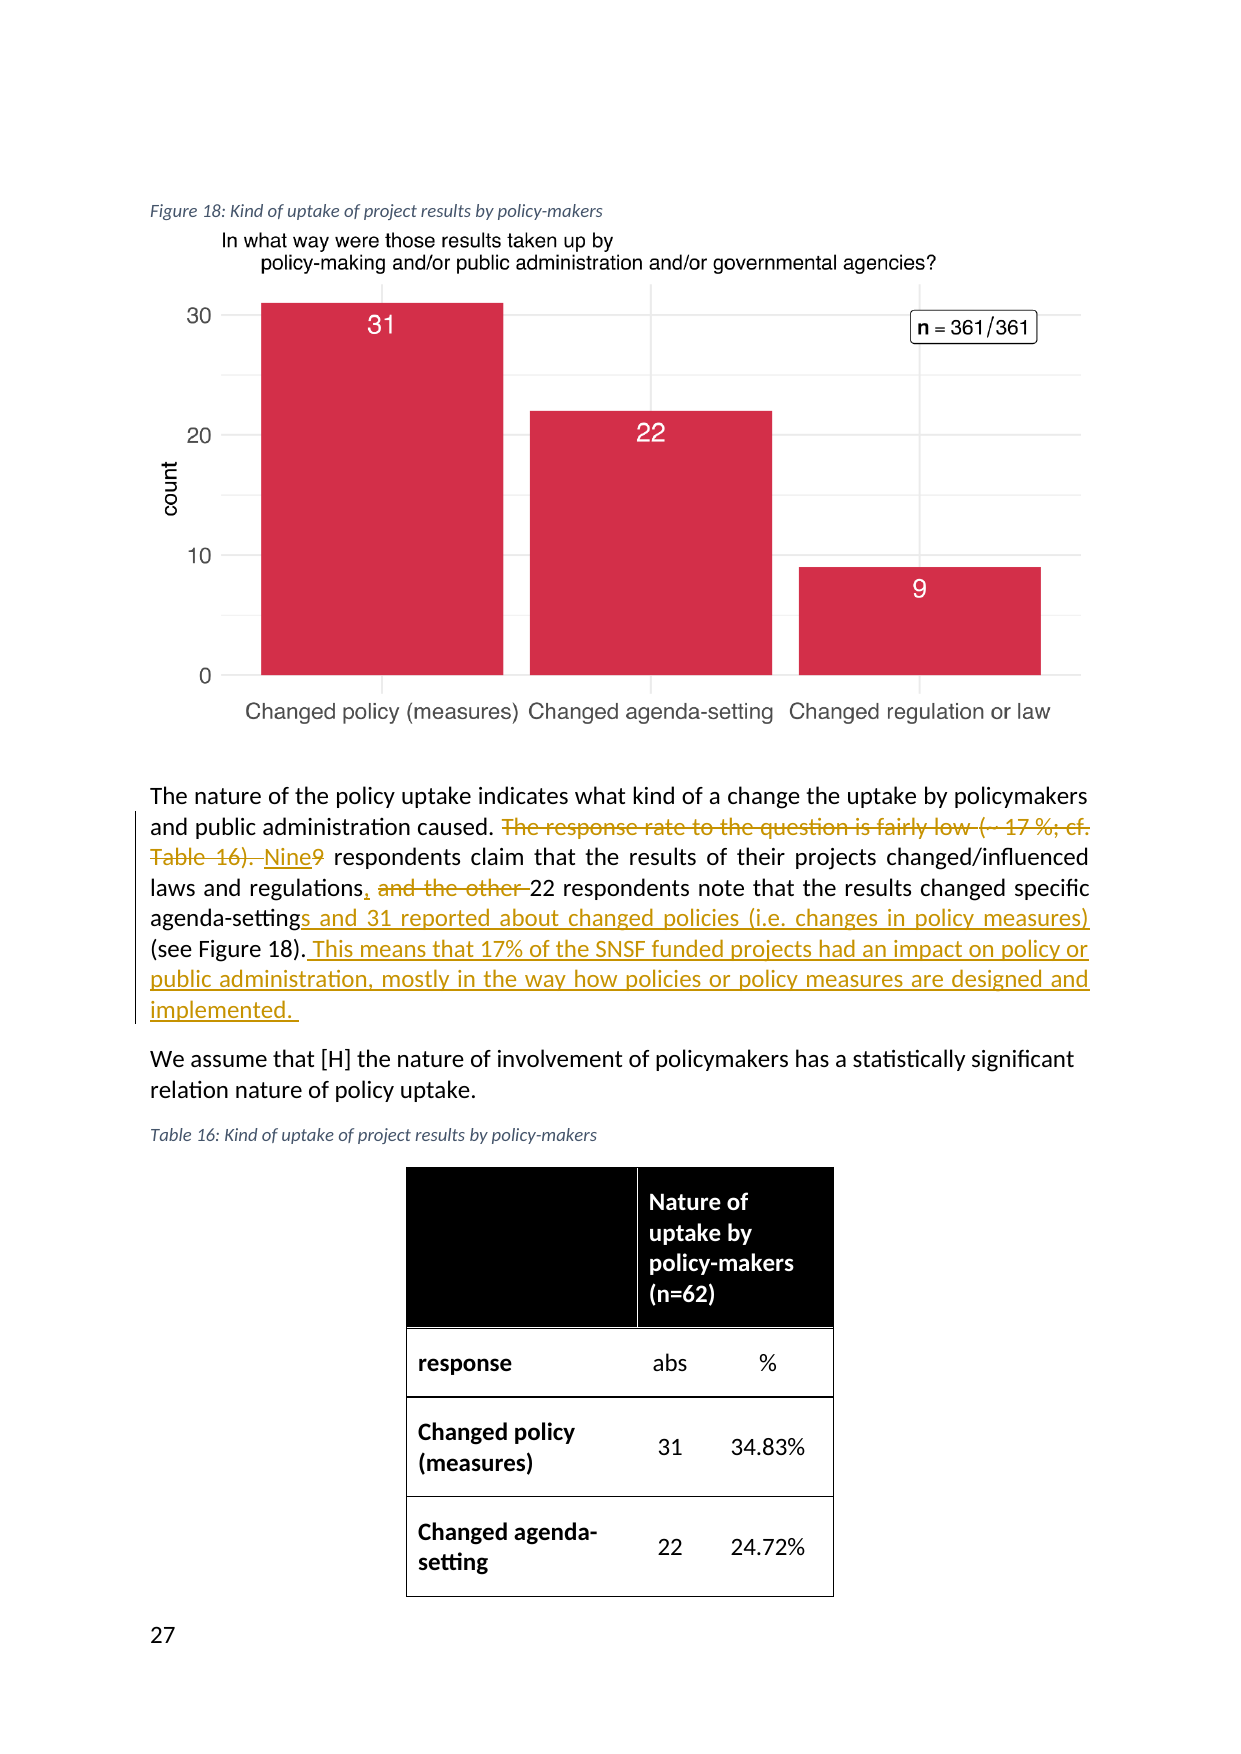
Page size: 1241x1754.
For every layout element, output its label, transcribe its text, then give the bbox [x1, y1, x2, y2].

table_cell Changed agenda-setting [407, 1497, 637, 1596]
picture [150, 222, 1091, 760]
text The nature of the policy uptake indicates what kind of a change the uptake by policymakers and public administration caused. respondents claim that the results of their projects changed/influenced laws and regulations 22 respondents note that the results changed specific agenda-setting (see Figure 18). [150, 991, 1090, 1024]
table_cell 22 [638, 1497, 702, 1596]
table_header [407, 1168, 637, 1327]
text We assume that [H] the nature of involvement of policymakers has a statistically significant relation nature of policy uptake. [150, 1043, 1090, 1104]
table_cell response [407, 1329, 637, 1396]
table_header Nature of uptake by policy-makers (n=62) [638, 1168, 833, 1327]
text Figure 18: Kind of uptake of project results by policy-makers [150, 199, 1090, 222]
table_cell % [702, 1329, 833, 1396]
table_cell Changed policy (measures) [407, 1398, 637, 1496]
text Table 16: Kind of uptake of project results by policy-makers [150, 1123, 1090, 1146]
table_cell 34.83% [702, 1398, 833, 1496]
table_cell 24.72% [702, 1497, 833, 1596]
text The nature of the policy uptake indicates what kind of a change the uptake by policymakers and public administration caused. respondents claim that the results of their projects changed/influenced laws and regulations 22 respondents note that the results changed specific agenda-setting (see Figure 18). [150, 780, 1090, 989]
table_cell abs [638, 1329, 702, 1396]
table_cell 31 [638, 1398, 702, 1496]
